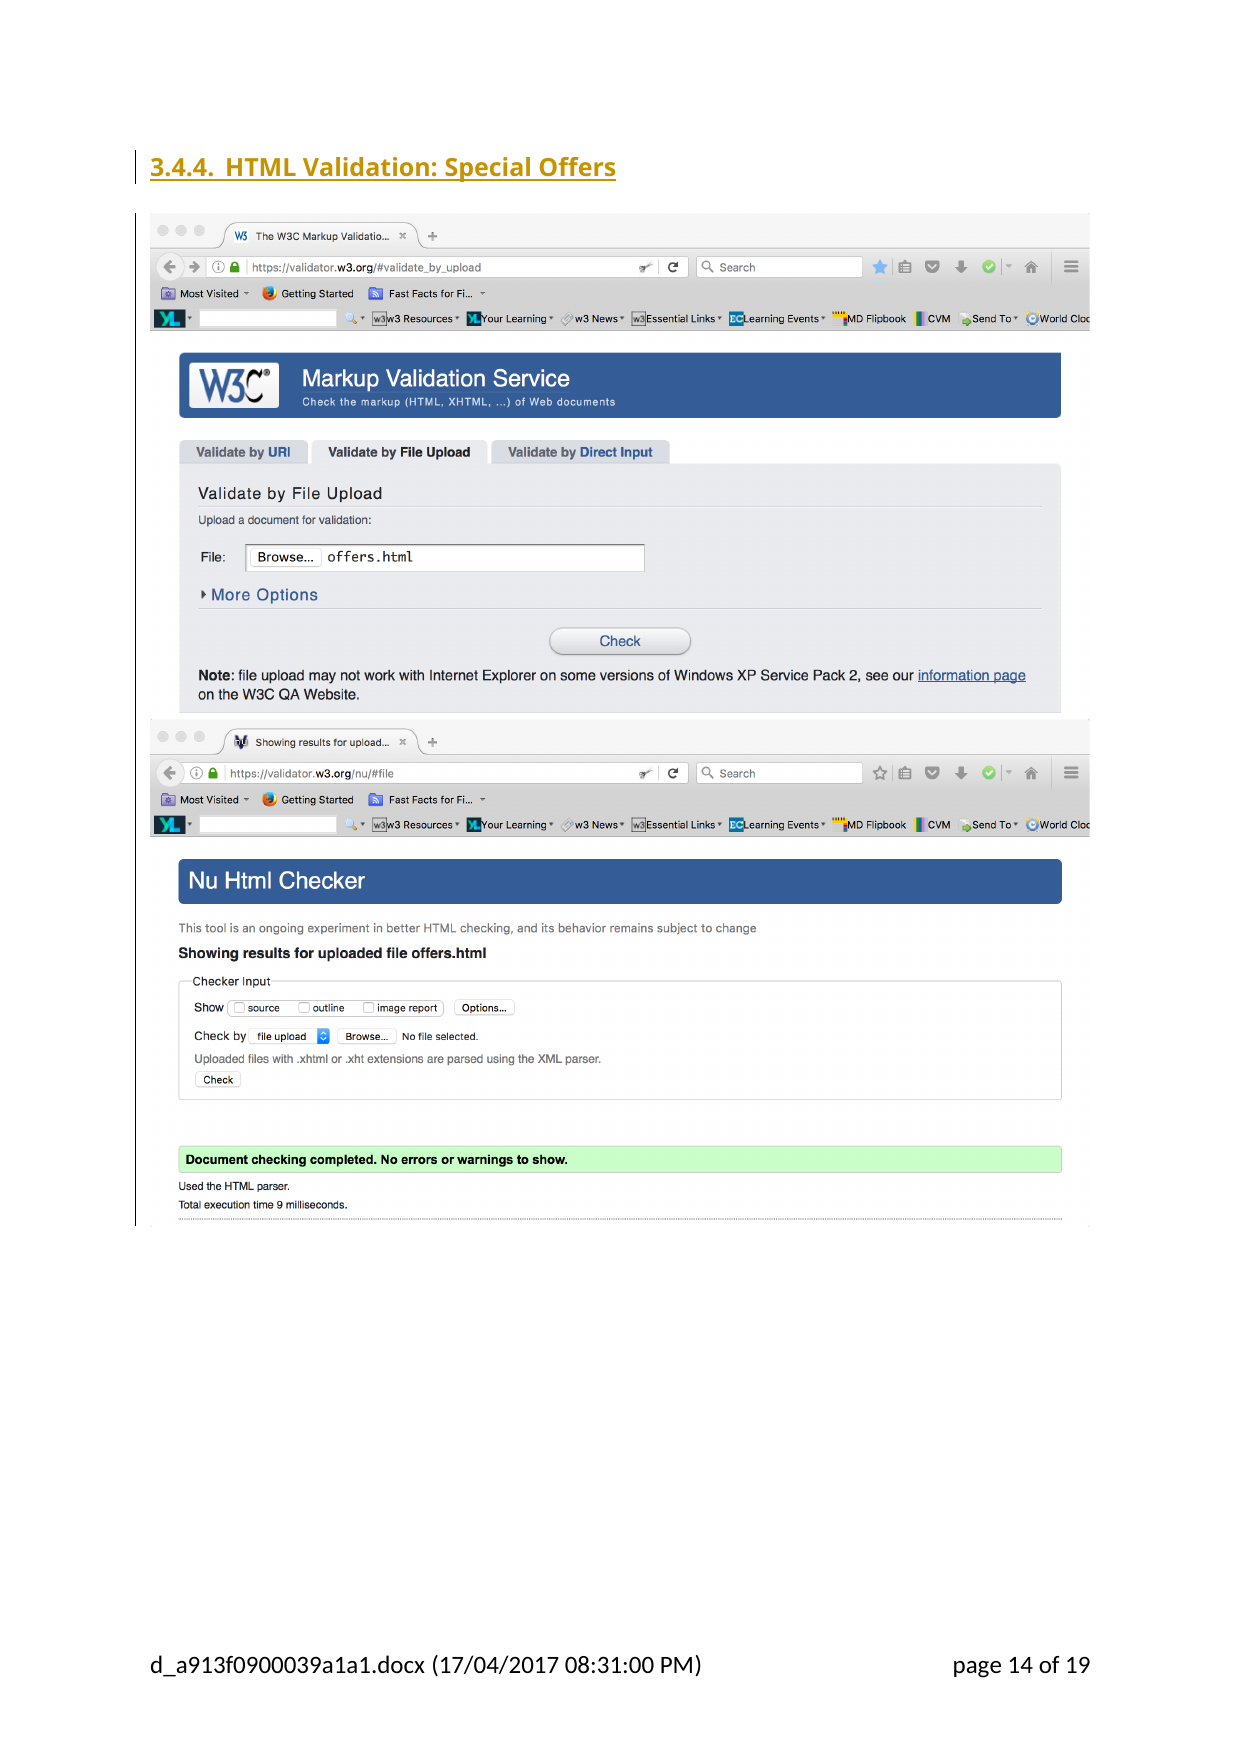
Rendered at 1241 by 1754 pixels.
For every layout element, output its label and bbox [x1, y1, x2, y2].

picture [150, 213, 1090, 1227]
